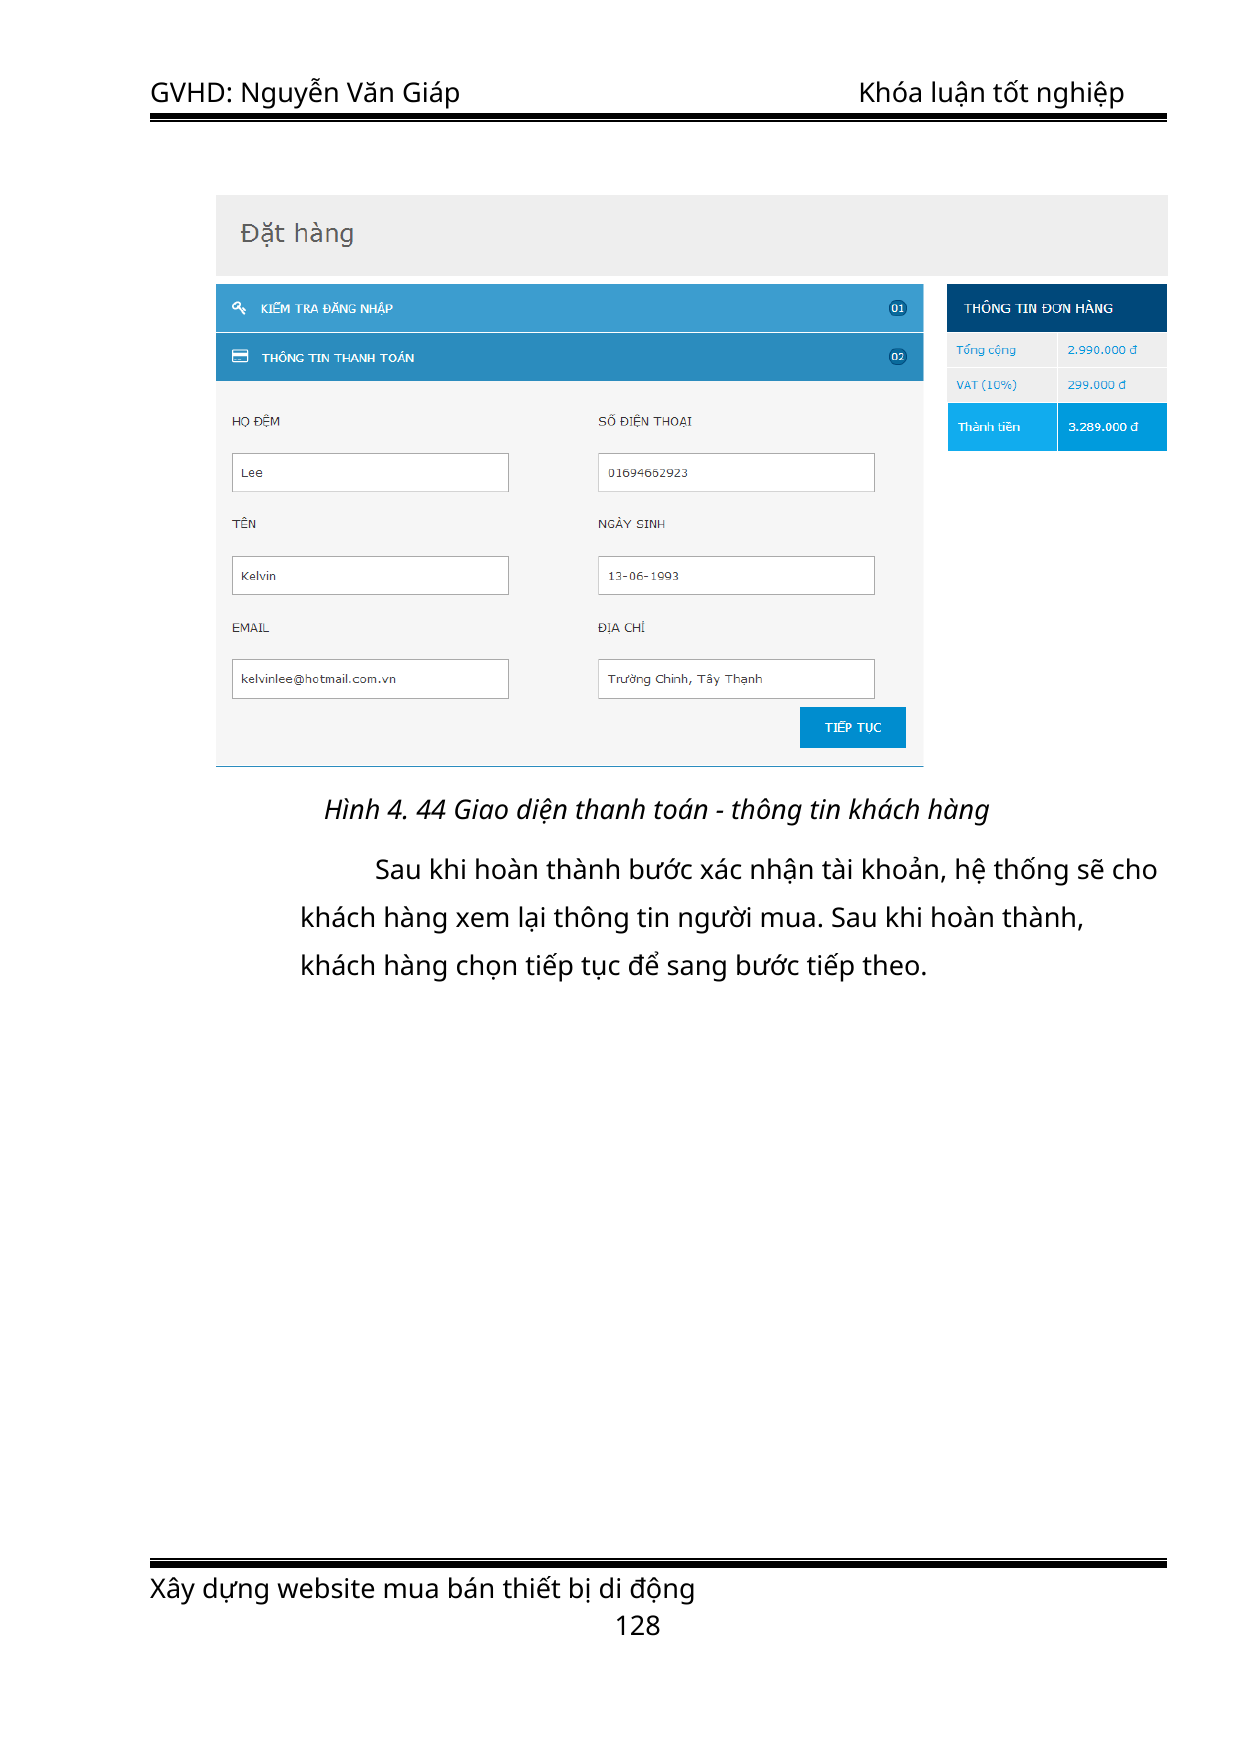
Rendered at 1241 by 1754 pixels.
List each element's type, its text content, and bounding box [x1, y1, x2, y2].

text Sau khi hoàn thành bước xác nhận tài khoản, hệ thống sẽ cho khách hàng xem lại thông tin người mua. Sau khi hoàn thành, khách hàng chọn tiếp tục để sang bước tiếp theo. [300, 851, 1167, 983]
picture [209, 195, 1173, 767]
text Hình 4. 44 Giao diện thanh toán - thông tin khách hàng [150, 790, 1167, 827]
